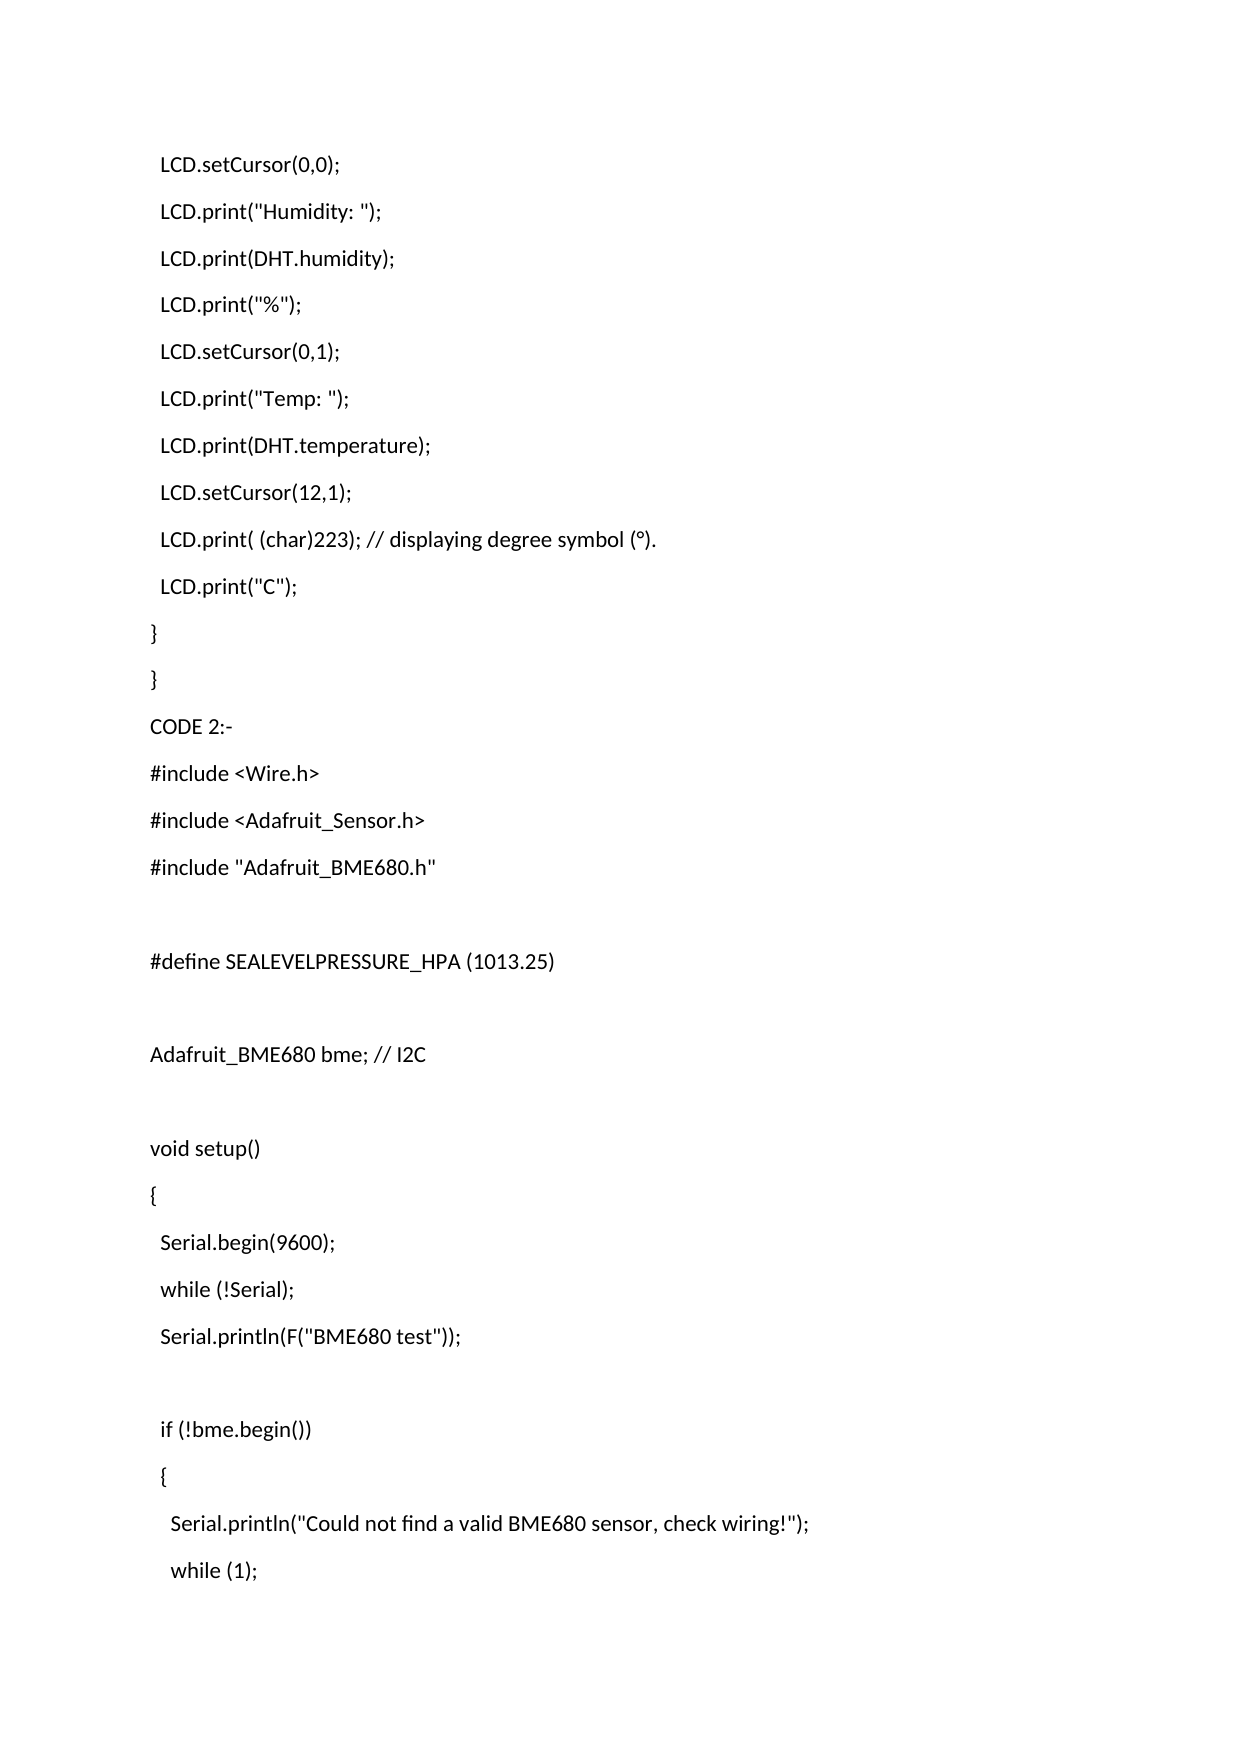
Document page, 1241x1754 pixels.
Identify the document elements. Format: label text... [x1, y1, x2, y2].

text #define SEALEVELPRESSURE_HPA (1013.25) [150, 947, 1090, 975]
text LCD.print("%"); [150, 291, 1090, 319]
text } [150, 619, 1090, 647]
text while (!Serial); [150, 1275, 1090, 1303]
text CODE 2:- [150, 712, 1090, 741]
text { [150, 1181, 1090, 1209]
text } [150, 666, 1090, 694]
text LCD.print("Humidity: "); [150, 197, 1090, 225]
text { [150, 1462, 1090, 1491]
text LCD.setCursor(12,1); [150, 478, 1090, 506]
text LCD.setCursor(0,1); [150, 337, 1090, 366]
text Adafruit_BME680 bme; // I2C [150, 1041, 1090, 1069]
text LCD.setCursor(0,0); [150, 150, 1090, 178]
text Serial.println(F("BME680 test")); [150, 1322, 1090, 1350]
text #include <Adafruit_Sensor.h> [150, 806, 1090, 834]
text if (!bme.begin()) [150, 1416, 1090, 1444]
text LCD.print(DHT.humidity); [150, 244, 1090, 272]
text Serial.begin(9600); [150, 1228, 1090, 1256]
text Serial.println("Could not find a valid BME680 sensor, check wiring!"); [150, 1509, 1090, 1537]
text while (1); [150, 1556, 1090, 1584]
text LCD.print( (char)223); // displaying degree symbol (°). [150, 525, 1090, 553]
text LCD.print("C"); [150, 572, 1090, 600]
text #include <Wire.h> [150, 759, 1090, 787]
text LCD.print(DHT.temperature); [150, 431, 1090, 459]
text void setup() [150, 1134, 1090, 1162]
text #include "Adafruit_BME680.h" [150, 853, 1090, 881]
text LCD.print("Temp: "); [150, 384, 1090, 412]
